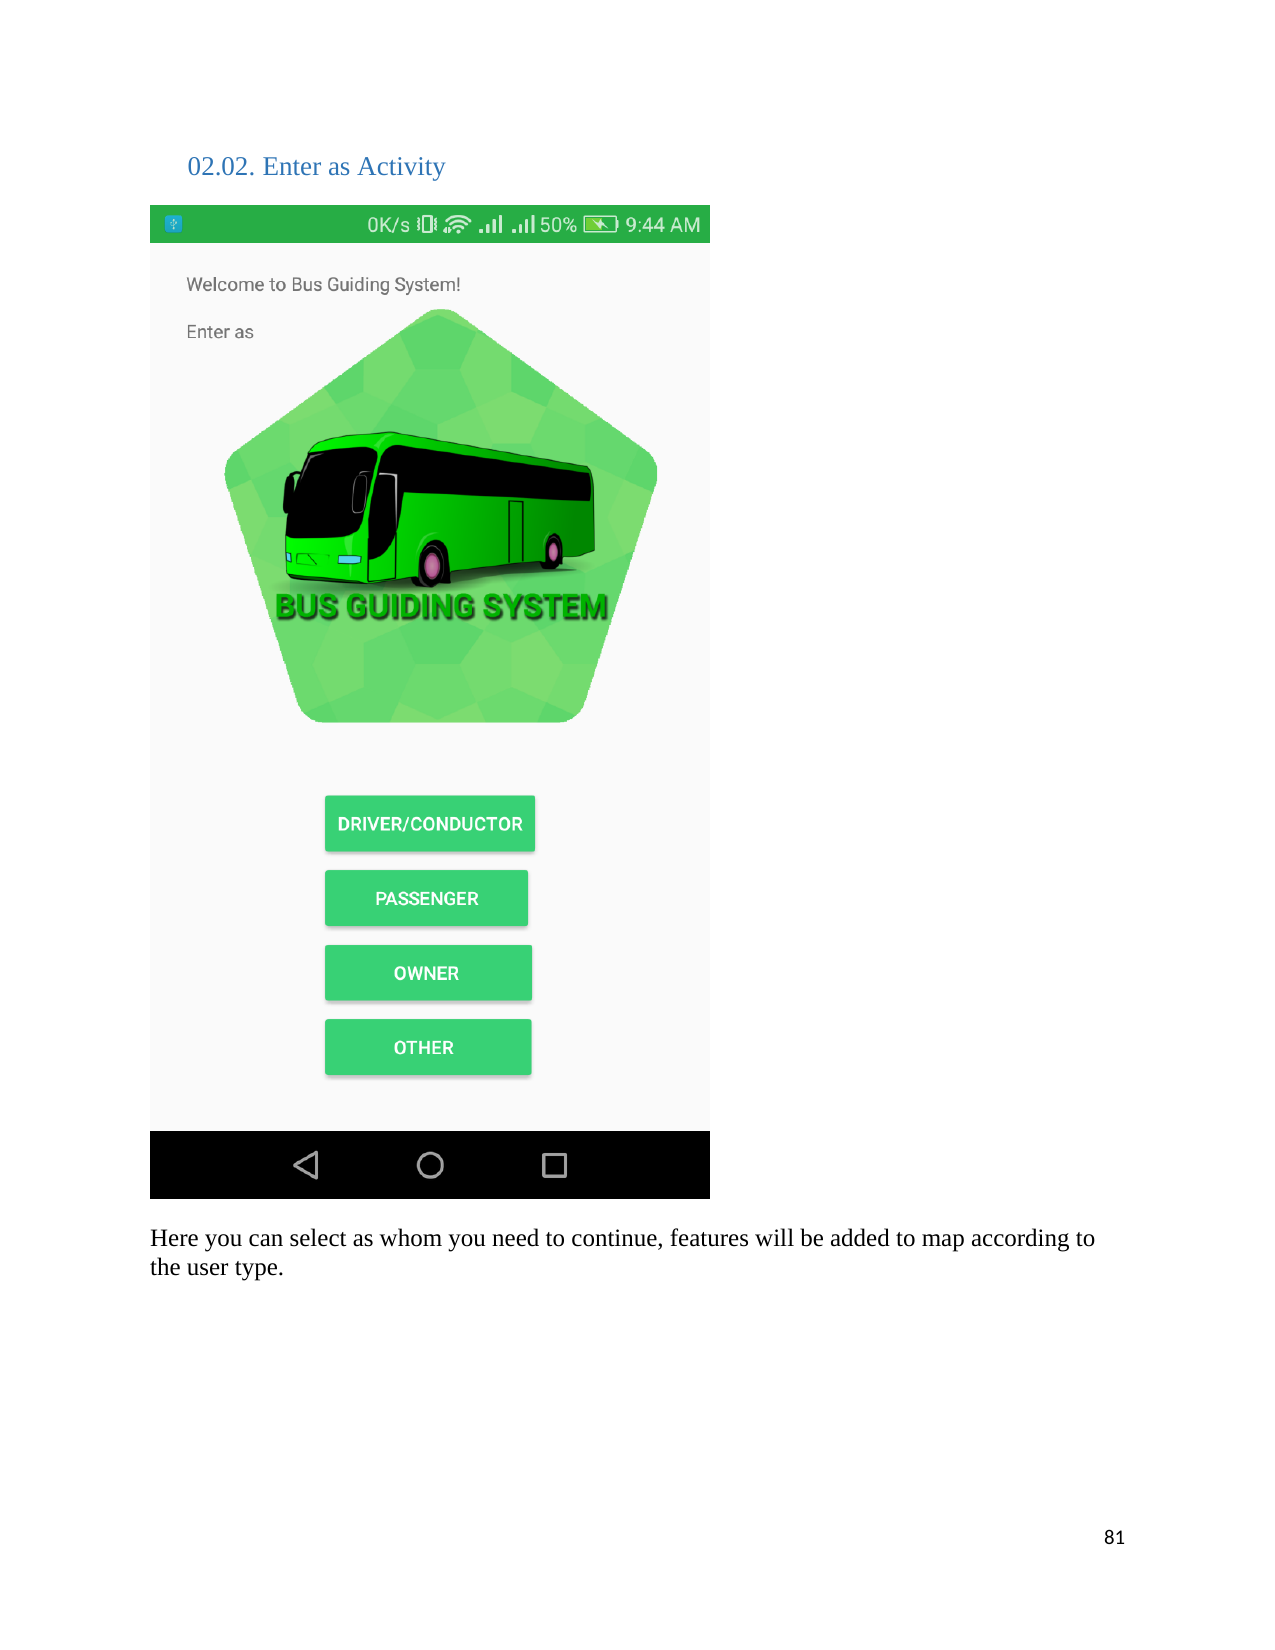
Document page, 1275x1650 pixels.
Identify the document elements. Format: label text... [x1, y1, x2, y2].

picture [150, 205, 710, 1199]
subtitle Enter as Activity [187, 150, 1125, 181]
text Here you can select as whom you need to continue, features will be added to map according to the user type. [150, 1223, 1125, 1280]
